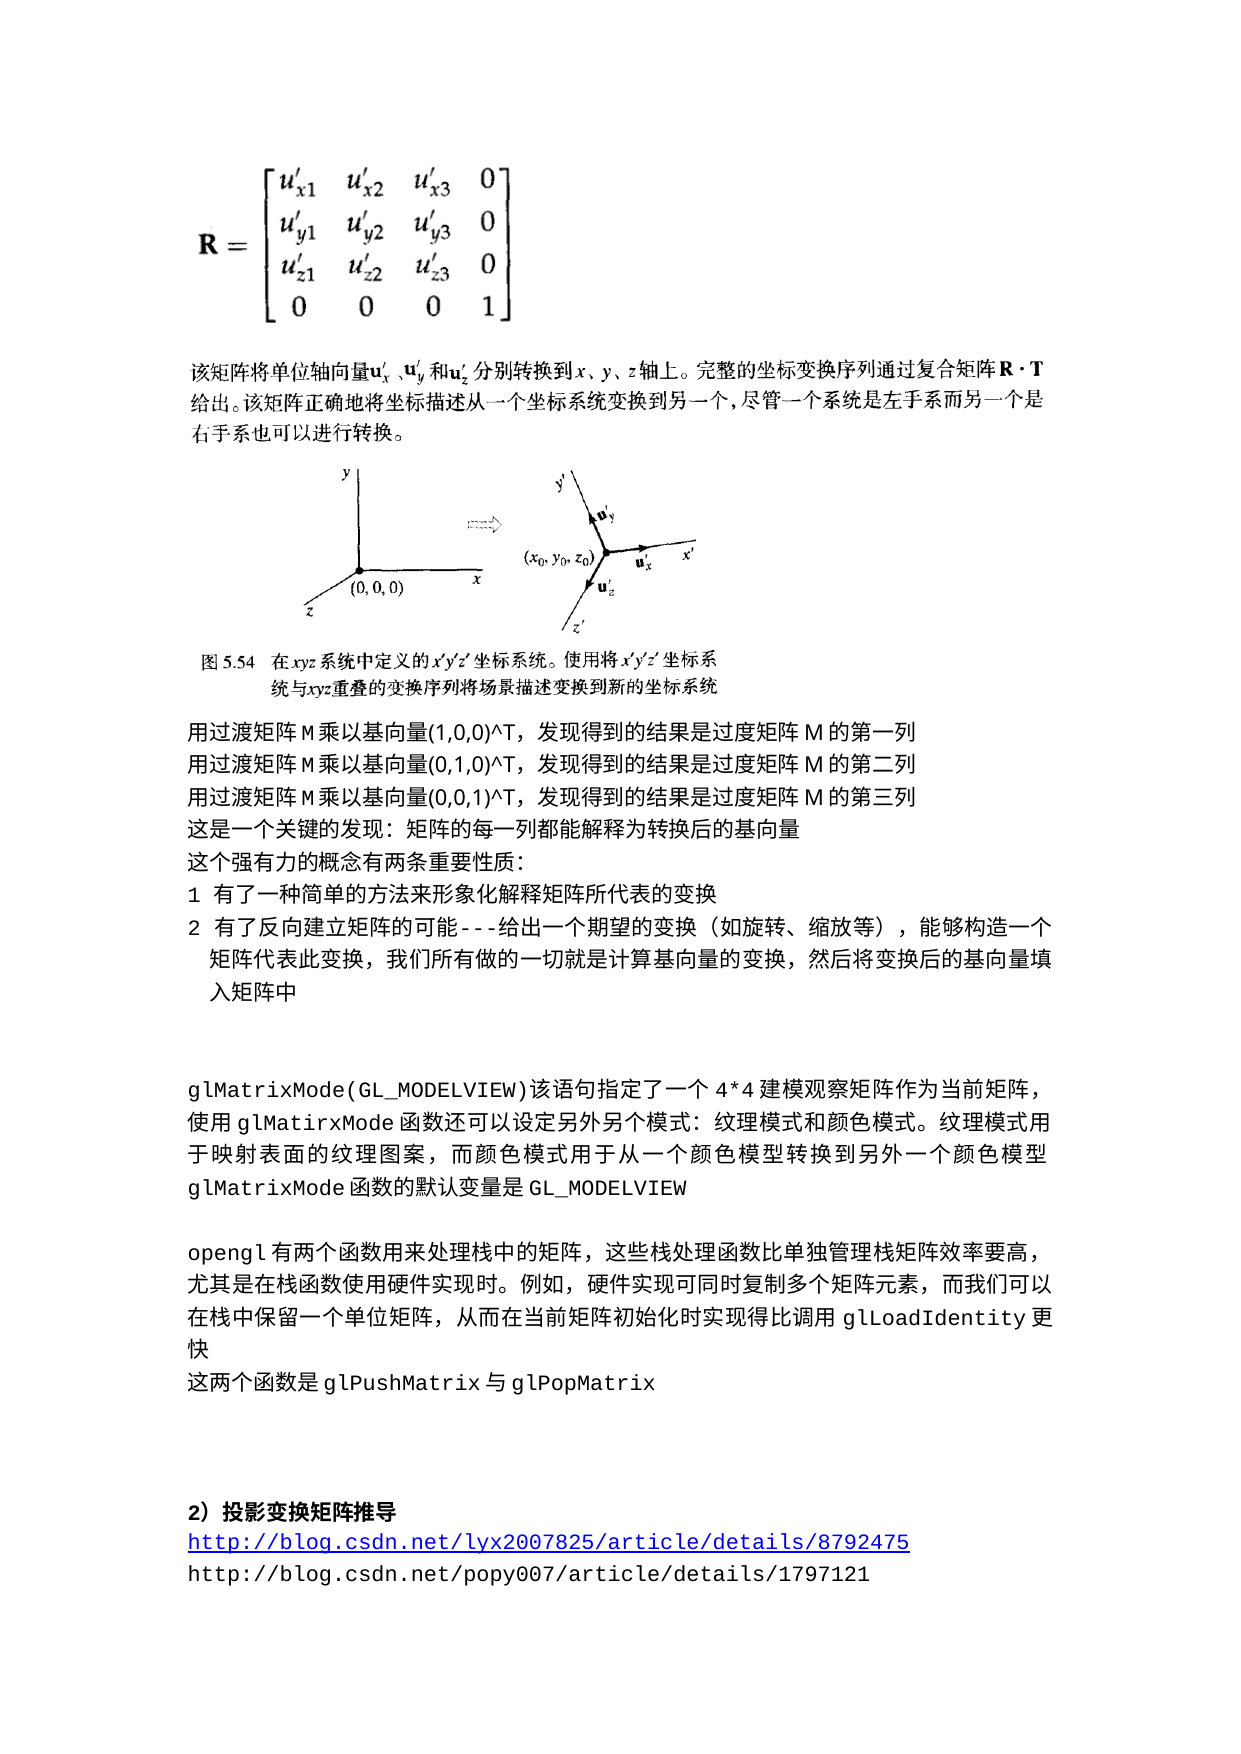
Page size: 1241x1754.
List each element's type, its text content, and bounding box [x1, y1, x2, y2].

text opengl有两个函数用来处理栈中的矩阵，这些栈处理函数比单独管理栈矩阵效率要高，尤其是在栈函数使用硬件实现时。例如，硬件实现可同时复制多个矩阵元素，而我们可以在栈中保留一个单位矩阵，从而在当前矩阵初始化时实现得比调用glLoadIdentity更快 [187, 1234, 1053, 1364]
text http://blog.csdn.net/popy007/article/details/1797121 [187, 1559, 1053, 1592]
picture [187, 162, 541, 330]
text 这是一个关键的发现：矩阵的每一列都能解释为转换后的基向量 [187, 812, 1053, 844]
picture [187, 454, 747, 701]
text 2）投影变换矩阵推导 [187, 1494, 1053, 1527]
text 用过渡矩阵M乘以基向量(1,0,0)^T，发现得到的结果是过度矩阵M的第一列 [187, 714, 1053, 747]
text glMatrixMode(GL_MODELVIEW)该语句指定了一个4*4建模观察矩阵作为当前矩阵，使用glMatirxMode函数还可以设定另外另个模式：纹理模式和颜色模式。纹理模式用于映射表面的纹理图案，而颜色模式用于从一个颜色模型转换到另外一个颜色模型。glMatrixMode函数的默认变量是GL_MODELVIEW [187, 1072, 1053, 1202]
text 2 有了反向建立矩阵的可能---给出一个期望的变换（如旋转、缩放等），能够构造一个矩阵代表此变换，我们所有做的一切就是计算基向量的变换，然后将变换后的基向量填入矩阵中 [187, 909, 1053, 1007]
text 用过渡矩阵M乘以基向量(0,1,0)^T，发现得到的结果是过度矩阵M的第二列 [187, 747, 1053, 779]
text 这两个函数是glPushMatrix与glPopMatrix [187, 1364, 1053, 1397]
text 用过渡矩阵M乘以基向量(0,0,1)^T，发现得到的结果是过度矩阵M的第三列 [187, 779, 1053, 812]
text 这个强有力的概念有两条重要性质： [187, 844, 1053, 877]
text http://blog.csdn.net/lyx2007825/article/details/8792475 [187, 1527, 1053, 1559]
picture [187, 357, 1053, 449]
text 1 有了一种简单的方法来形象化解释矩阵所代表的变换 [187, 877, 1053, 909]
